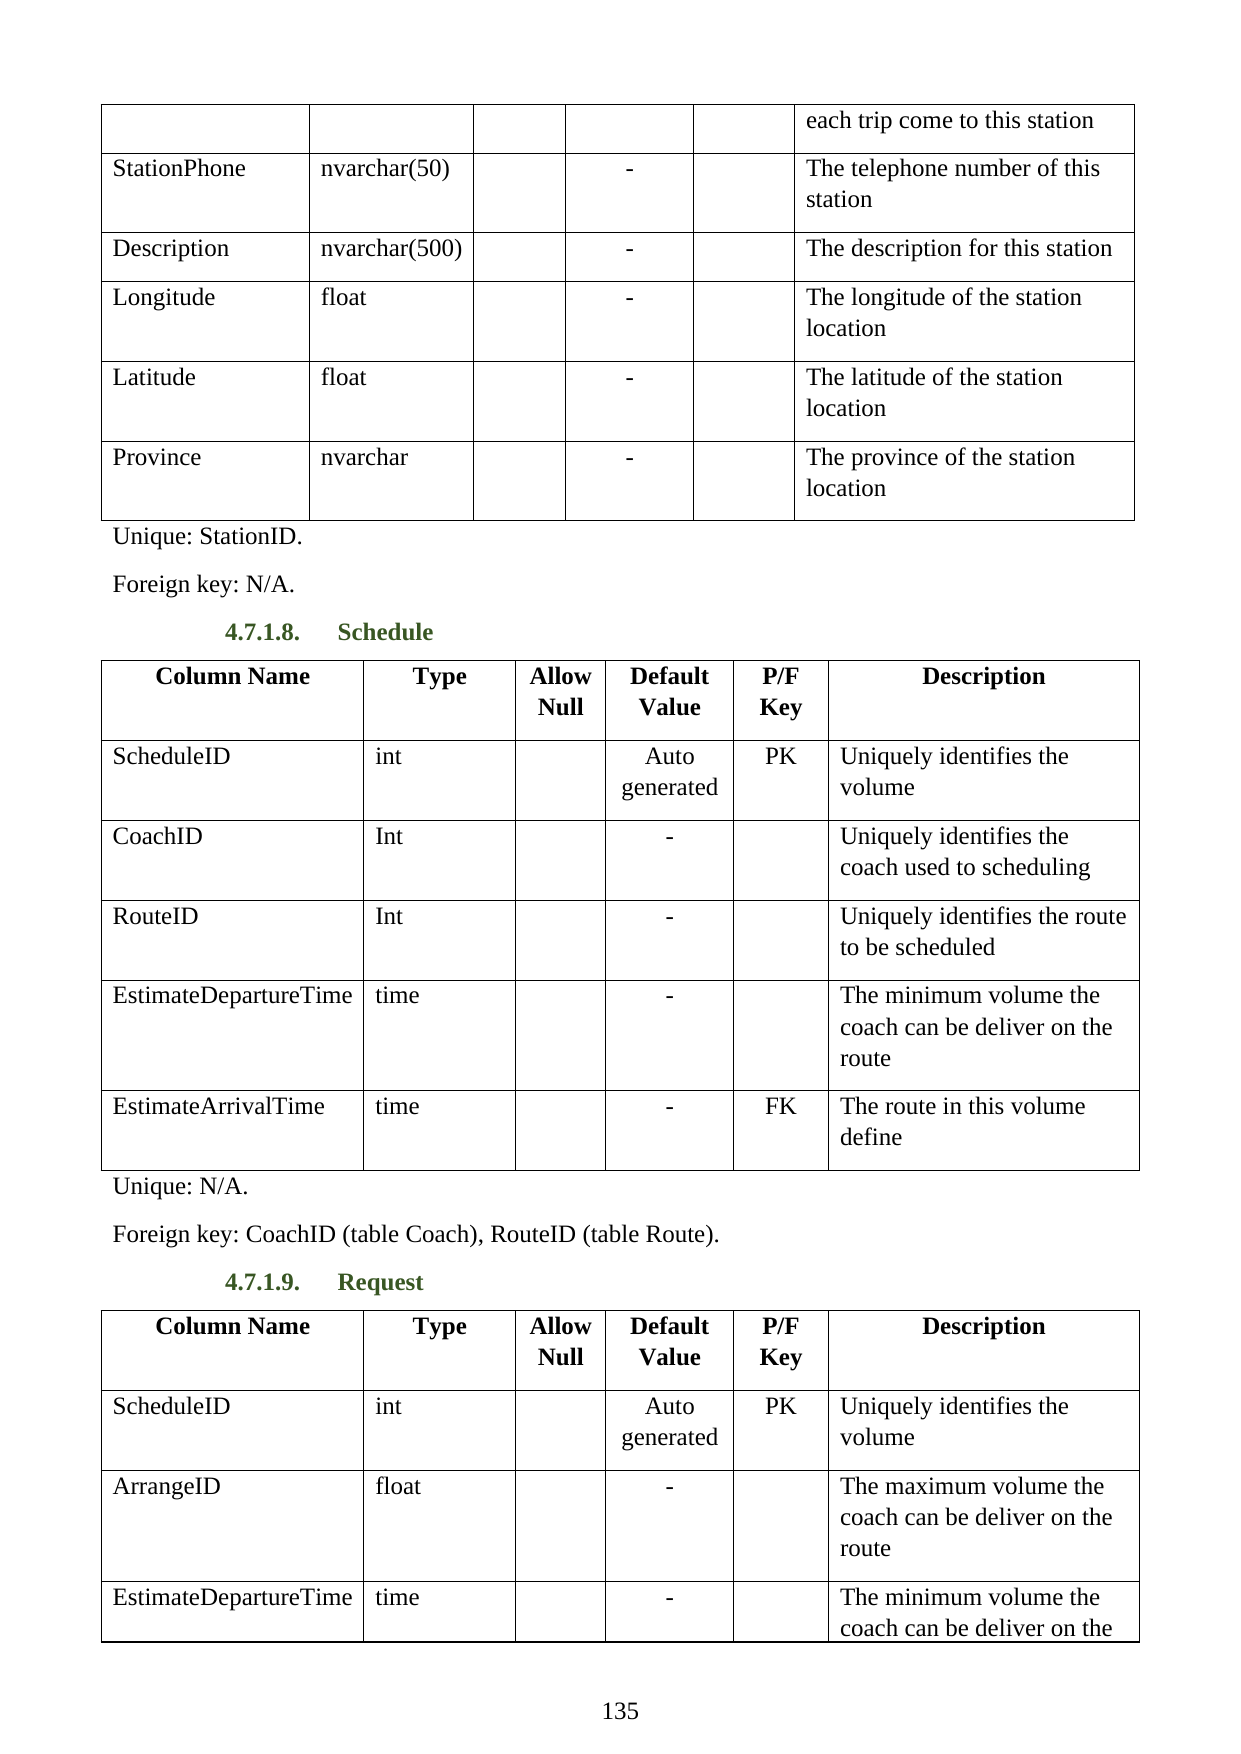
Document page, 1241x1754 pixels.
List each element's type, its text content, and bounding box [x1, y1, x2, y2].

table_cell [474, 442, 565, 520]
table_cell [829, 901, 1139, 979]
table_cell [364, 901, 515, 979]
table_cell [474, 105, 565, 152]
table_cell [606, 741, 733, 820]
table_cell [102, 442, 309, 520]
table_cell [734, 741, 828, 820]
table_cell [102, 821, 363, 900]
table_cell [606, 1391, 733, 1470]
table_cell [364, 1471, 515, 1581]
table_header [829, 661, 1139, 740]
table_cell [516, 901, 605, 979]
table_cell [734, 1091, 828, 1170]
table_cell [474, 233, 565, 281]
text Foreign key: CoachID (table Coach), RouteID (table Route). [112, 1219, 1128, 1248]
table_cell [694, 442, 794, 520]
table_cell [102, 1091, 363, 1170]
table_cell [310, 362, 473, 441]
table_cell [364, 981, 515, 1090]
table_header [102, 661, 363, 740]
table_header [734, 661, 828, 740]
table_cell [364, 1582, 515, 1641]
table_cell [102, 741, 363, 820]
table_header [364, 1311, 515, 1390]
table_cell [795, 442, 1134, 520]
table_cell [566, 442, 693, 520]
subtitle Schedule [225, 617, 1128, 646]
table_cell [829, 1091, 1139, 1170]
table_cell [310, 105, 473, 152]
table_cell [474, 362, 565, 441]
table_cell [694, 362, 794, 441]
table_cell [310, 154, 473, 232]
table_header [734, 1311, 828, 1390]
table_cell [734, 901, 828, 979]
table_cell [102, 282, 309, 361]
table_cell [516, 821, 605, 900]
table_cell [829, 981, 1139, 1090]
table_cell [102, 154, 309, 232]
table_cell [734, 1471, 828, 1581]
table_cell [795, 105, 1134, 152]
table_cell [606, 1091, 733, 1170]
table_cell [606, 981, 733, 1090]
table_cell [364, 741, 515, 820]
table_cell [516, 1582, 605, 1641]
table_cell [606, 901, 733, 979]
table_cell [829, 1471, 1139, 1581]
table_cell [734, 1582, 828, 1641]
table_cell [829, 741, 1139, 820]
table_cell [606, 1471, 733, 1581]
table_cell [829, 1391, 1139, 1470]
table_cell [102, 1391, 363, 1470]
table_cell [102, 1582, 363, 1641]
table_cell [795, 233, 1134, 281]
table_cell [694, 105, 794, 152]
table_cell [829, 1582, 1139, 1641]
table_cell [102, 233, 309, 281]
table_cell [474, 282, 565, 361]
subtitle Request [225, 1267, 1128, 1295]
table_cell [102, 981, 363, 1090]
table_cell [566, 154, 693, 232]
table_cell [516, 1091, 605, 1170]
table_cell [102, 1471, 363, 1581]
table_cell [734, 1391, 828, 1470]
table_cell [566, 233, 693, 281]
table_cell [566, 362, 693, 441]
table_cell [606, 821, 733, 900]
text Foreign key: N/A. [112, 569, 1128, 598]
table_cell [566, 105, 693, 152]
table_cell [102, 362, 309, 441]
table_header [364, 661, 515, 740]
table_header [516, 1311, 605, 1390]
text Unique: StationID. [112, 521, 1128, 550]
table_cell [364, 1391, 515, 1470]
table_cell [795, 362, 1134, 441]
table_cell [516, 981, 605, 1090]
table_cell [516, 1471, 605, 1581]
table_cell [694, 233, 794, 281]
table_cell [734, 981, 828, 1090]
text Unique: N/A. [112, 1171, 1128, 1200]
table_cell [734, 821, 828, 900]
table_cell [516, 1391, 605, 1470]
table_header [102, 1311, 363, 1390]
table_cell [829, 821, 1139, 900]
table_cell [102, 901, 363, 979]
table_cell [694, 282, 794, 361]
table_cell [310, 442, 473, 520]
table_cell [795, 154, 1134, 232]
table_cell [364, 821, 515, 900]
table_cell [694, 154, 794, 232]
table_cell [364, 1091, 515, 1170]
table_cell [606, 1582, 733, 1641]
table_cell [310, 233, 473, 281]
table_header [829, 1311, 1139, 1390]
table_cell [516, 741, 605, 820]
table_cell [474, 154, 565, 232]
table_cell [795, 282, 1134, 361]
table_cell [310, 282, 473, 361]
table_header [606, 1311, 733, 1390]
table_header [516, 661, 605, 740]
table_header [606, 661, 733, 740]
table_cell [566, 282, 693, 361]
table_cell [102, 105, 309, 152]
